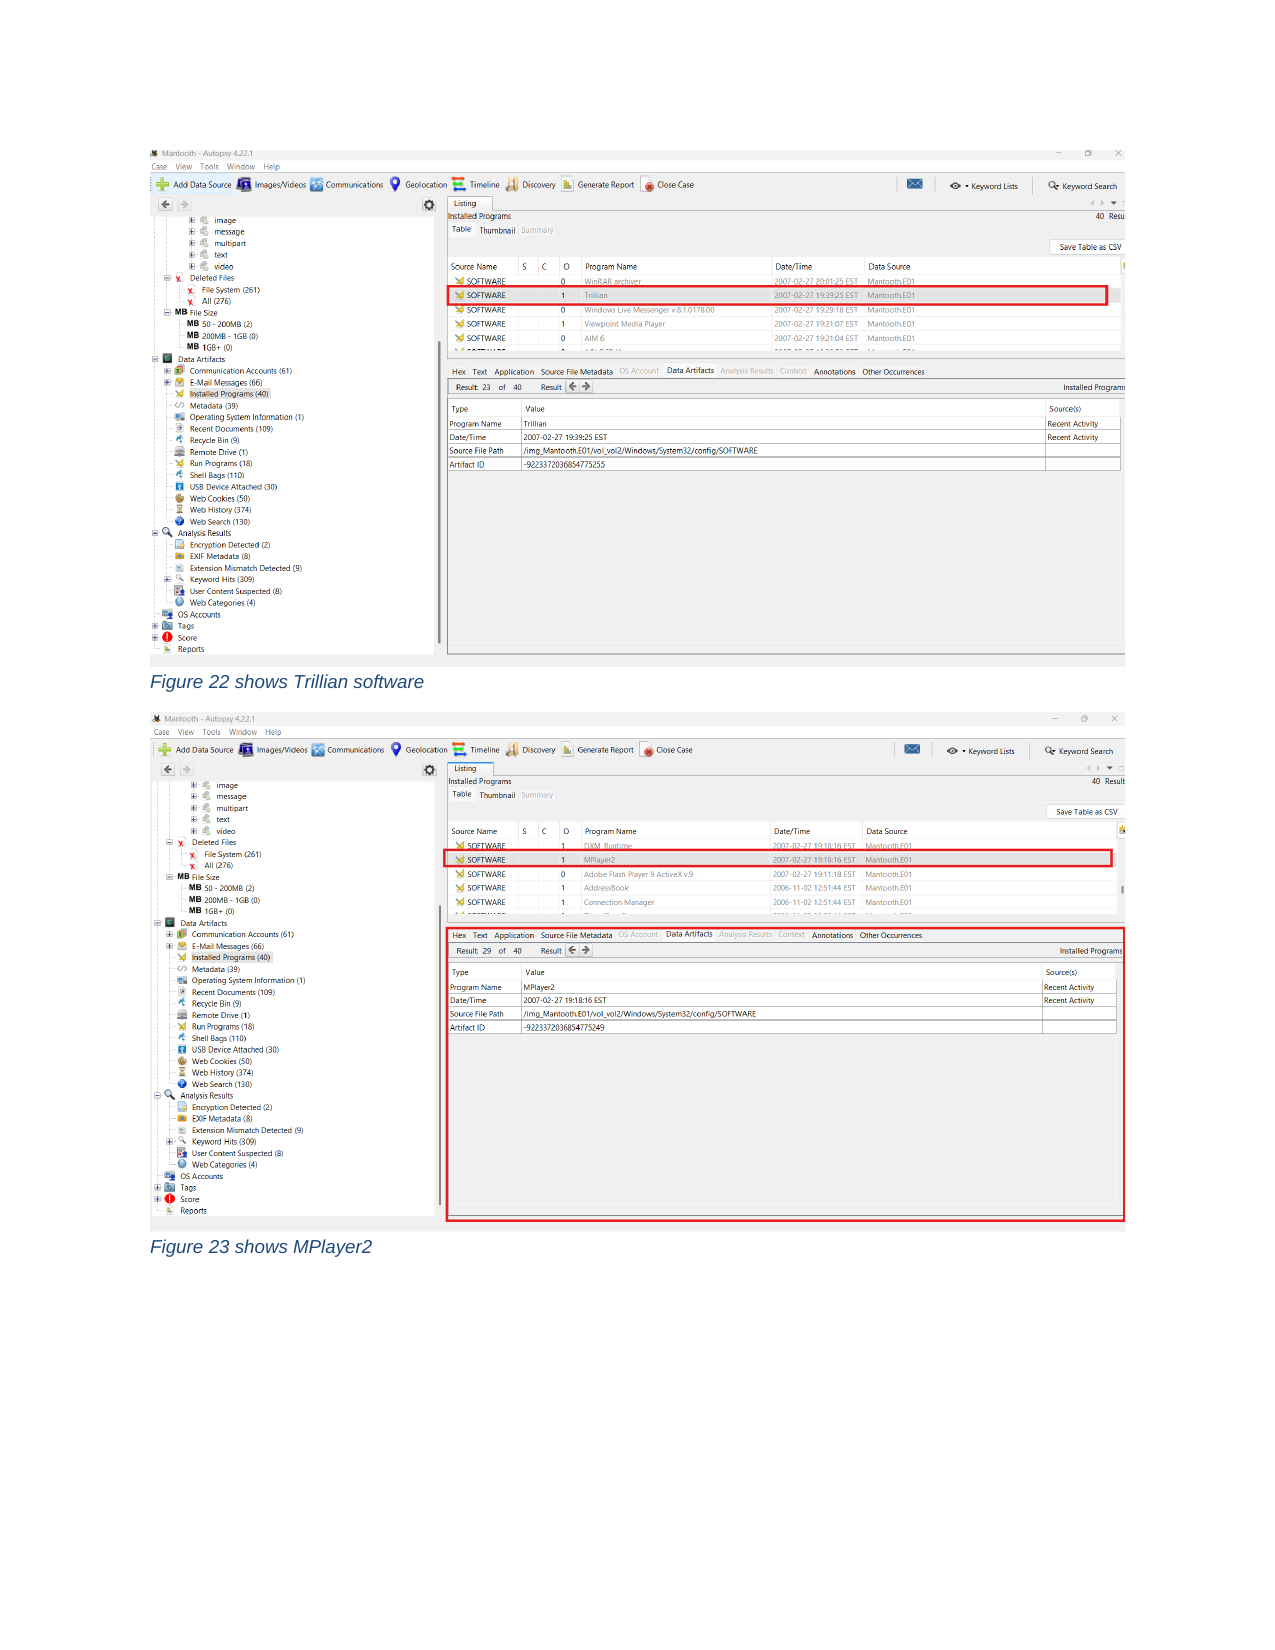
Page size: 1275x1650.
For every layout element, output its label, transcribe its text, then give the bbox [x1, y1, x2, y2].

picture [150, 150, 1125, 667]
picture [150, 712, 1125, 1232]
